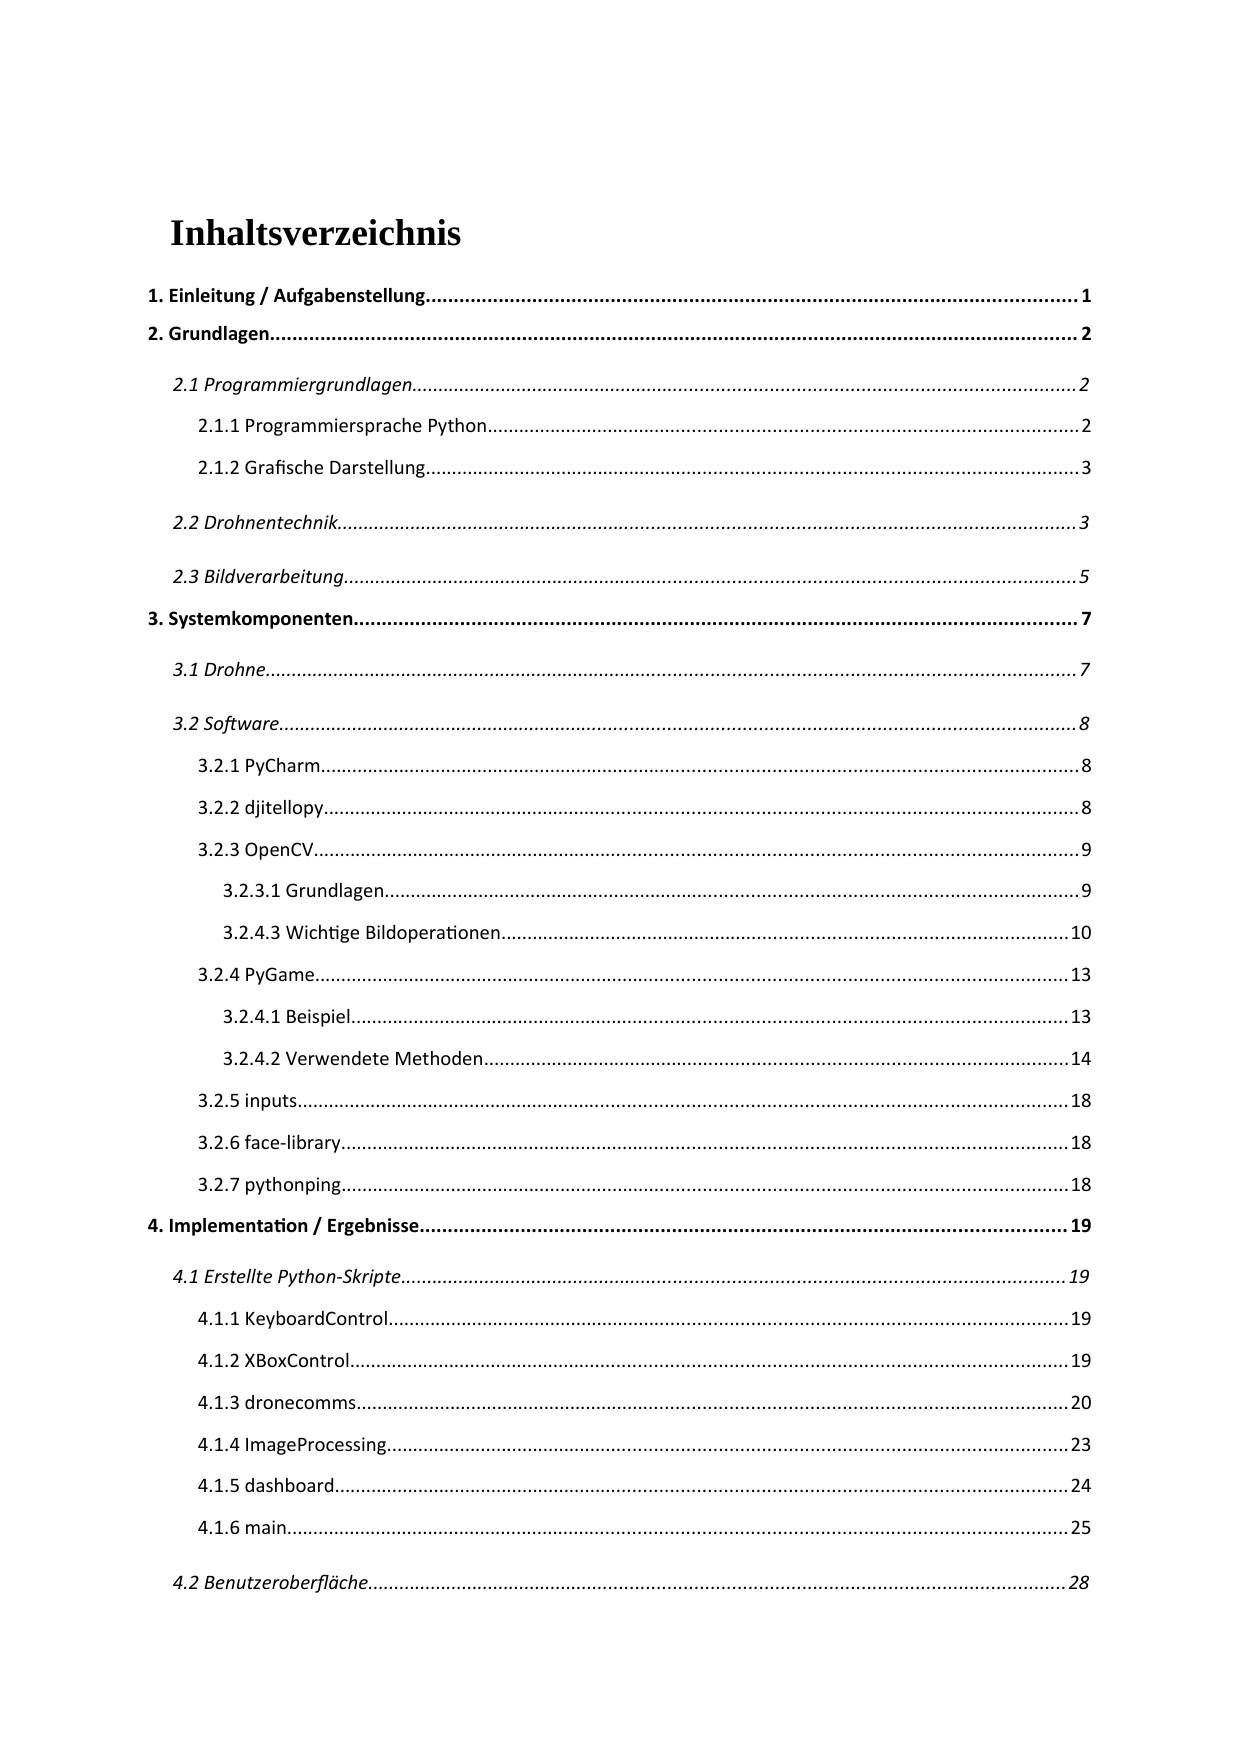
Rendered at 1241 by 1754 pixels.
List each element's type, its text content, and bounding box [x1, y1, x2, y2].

text 3.1 Drohne 7 [173, 656, 1093, 681]
text 1. Einleitung / Aufgabenstellung 1 [148, 282, 1093, 307]
text 2. Grundlagen 2 [148, 320, 1093, 346]
text 3.2.3 OpenCV 9 [198, 836, 1093, 861]
text 4.2 Benutzeroberfläche 28 [173, 1569, 1093, 1594]
text 4.1 Erstellte Python-Skripte 19 [173, 1263, 1093, 1289]
text 4.1.2 XBoxControl 19 [198, 1347, 1093, 1372]
text 4.1.3 dronecomms 20 [198, 1389, 1093, 1414]
text 3.2.4.3 Wichtige Bildoperationen 10 [223, 919, 1093, 945]
text 2.2 Drohnentechnik 3 [173, 509, 1093, 534]
text 3.2.2 djitellopy 8 [198, 794, 1093, 819]
text 2.1.1 Programmiersprache Python 2 [198, 413, 1093, 438]
text 3.2.3.1 Grundlagen 9 [223, 878, 1093, 903]
text 3.2.6 face-library 18 [198, 1129, 1093, 1154]
text 4.1.1 KeyboardControl 19 [198, 1305, 1093, 1331]
text 3.2 Software 8 [173, 710, 1093, 736]
text 3.2.4 PyGame 13 [198, 961, 1093, 987]
text 3.2.1 PyCharm 8 [198, 752, 1093, 777]
text 4. Implementation / Ergebnisse 19 [148, 1213, 1093, 1238]
text Inhaltsverzeichnis [170, 211, 1093, 254]
text 3.2.7 pythonping 18 [198, 1171, 1093, 1196]
text 4.1.5 dashboard 24 [198, 1473, 1093, 1498]
text 3.2.4.2 Verwendete Methoden 14 [223, 1045, 1093, 1071]
text 4.1.4 ImageProcessing 23 [198, 1431, 1093, 1456]
text 4.1.6 main 25 [198, 1514, 1093, 1540]
text 2.3 Bildverarbeitung 5 [173, 563, 1093, 589]
text 3.2.4.1 Beispiel 13 [223, 1003, 1093, 1029]
text 2.1 Programmiergrundlagen 2 [173, 371, 1093, 396]
text 3.2.5 inputs 18 [198, 1087, 1093, 1112]
text 2.1.2 Grafische Darstellung 3 [198, 454, 1093, 480]
text 3. Systemkomponenten 7 [148, 605, 1093, 631]
